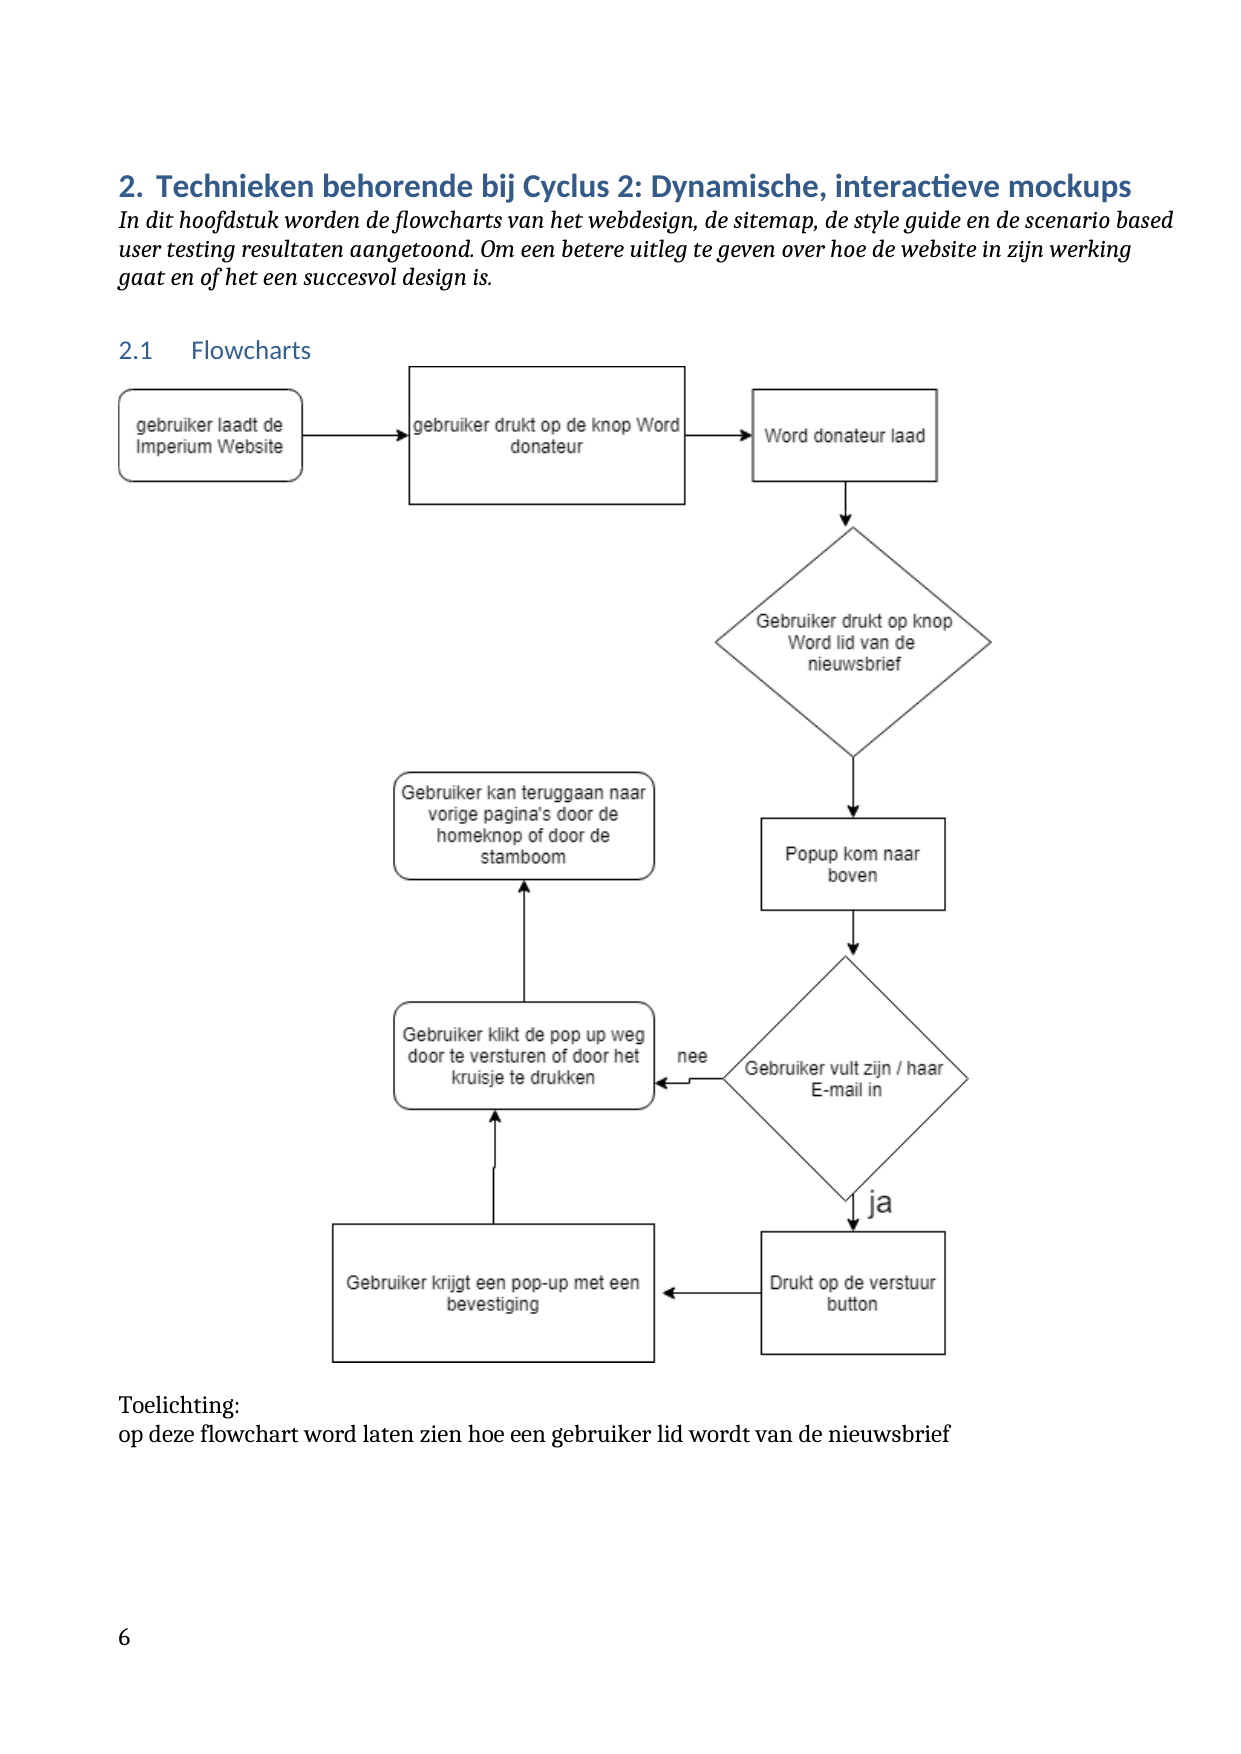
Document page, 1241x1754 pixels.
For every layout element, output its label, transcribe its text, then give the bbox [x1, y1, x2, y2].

picture [118, 366, 992, 1363]
subtitle Technieken behorende bij Cyclus 2: Dynamische, interactieve mockups [118, 165, 1181, 206]
subtitle Flowcharts [118, 333, 1181, 366]
text In dit hoofdstuk worden de flowcharts van het webdesign, de sitemap, de style guide en de scenario based user testing resultaten aangetoond. Om een betere uitleg te geven over hoe de website in zijn werking gaat en of het een succesvol design is. [118, 206, 1181, 292]
